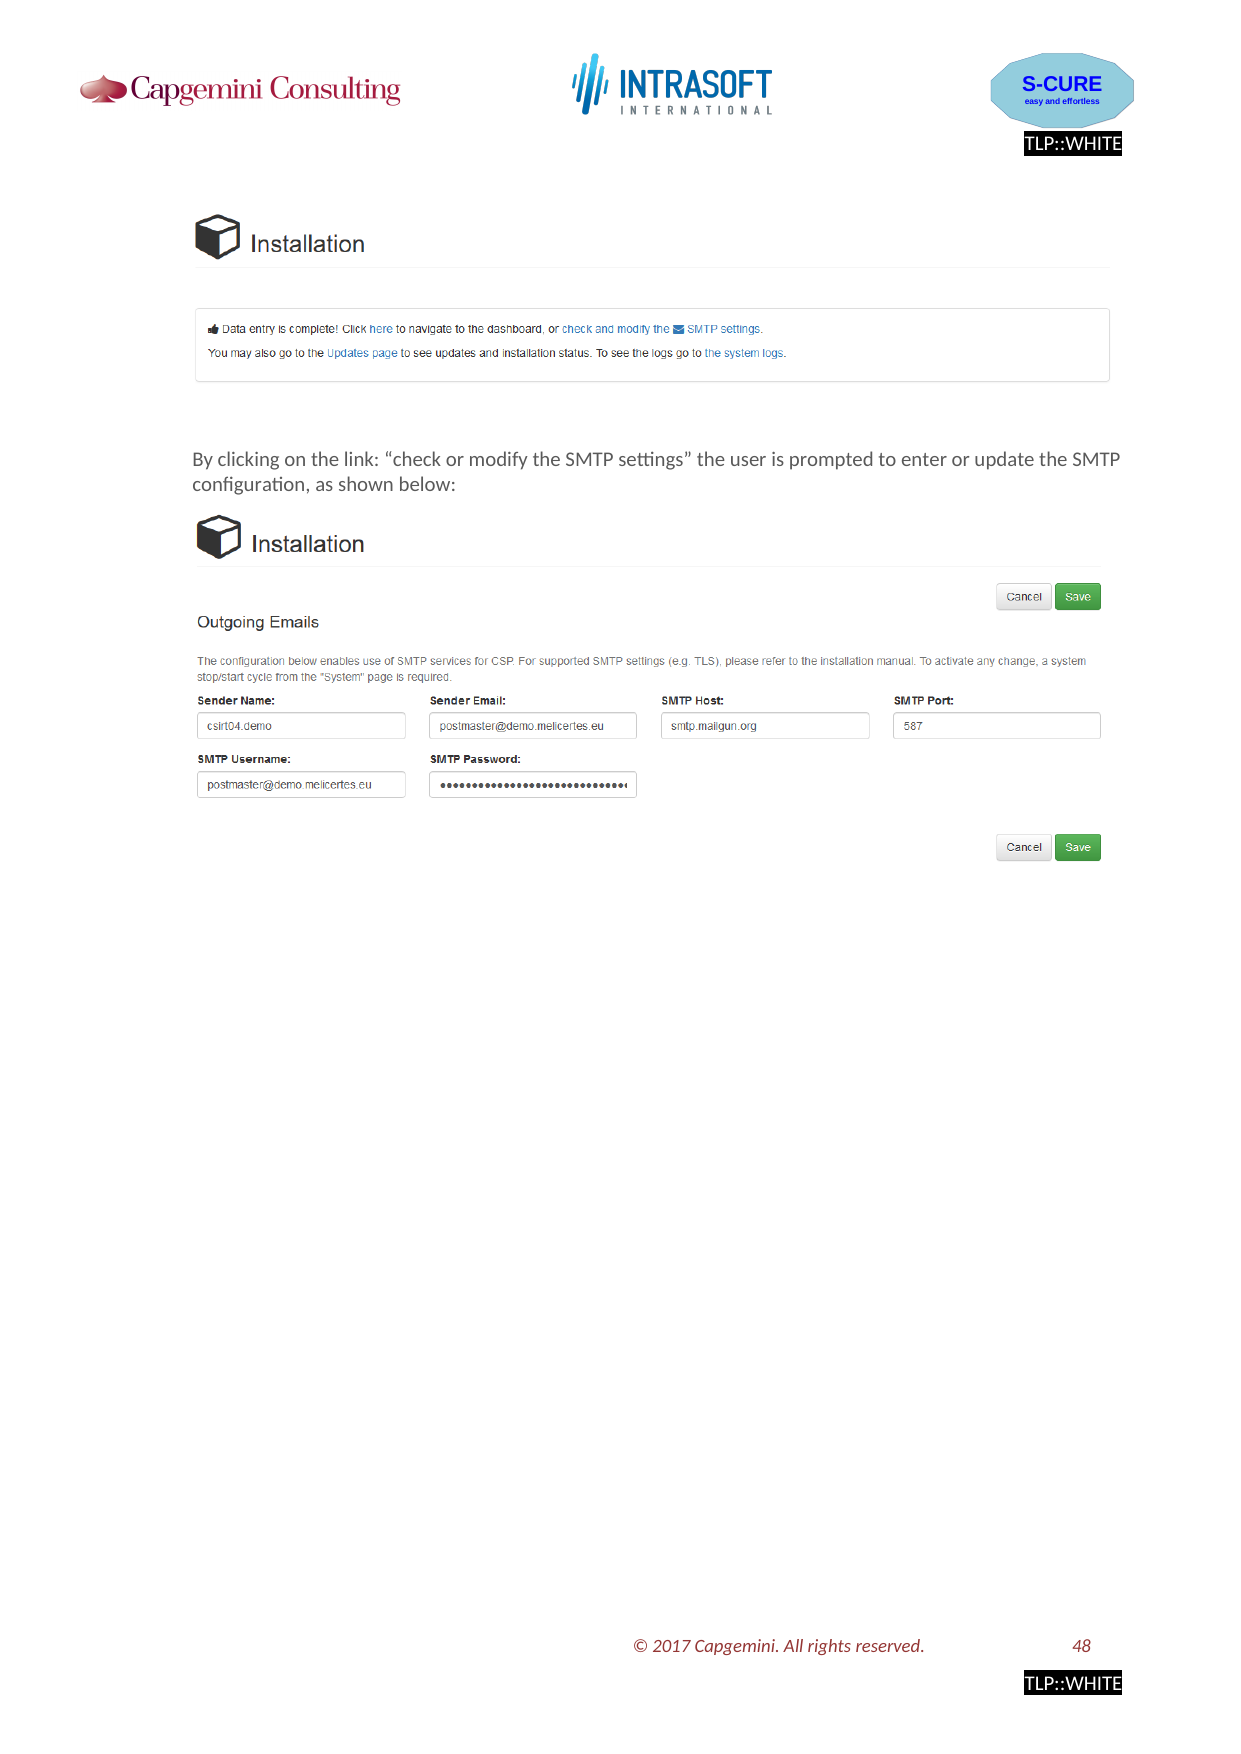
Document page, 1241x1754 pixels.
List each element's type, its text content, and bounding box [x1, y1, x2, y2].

picture [192, 206, 1123, 396]
picture [192, 509, 1123, 869]
text By clicking on the link: “check or modify the SMTP settings” the user is prompted to enter or update the SMTP configuration, as shown below: [192, 446, 1122, 497]
picture [571, 52, 773, 116]
